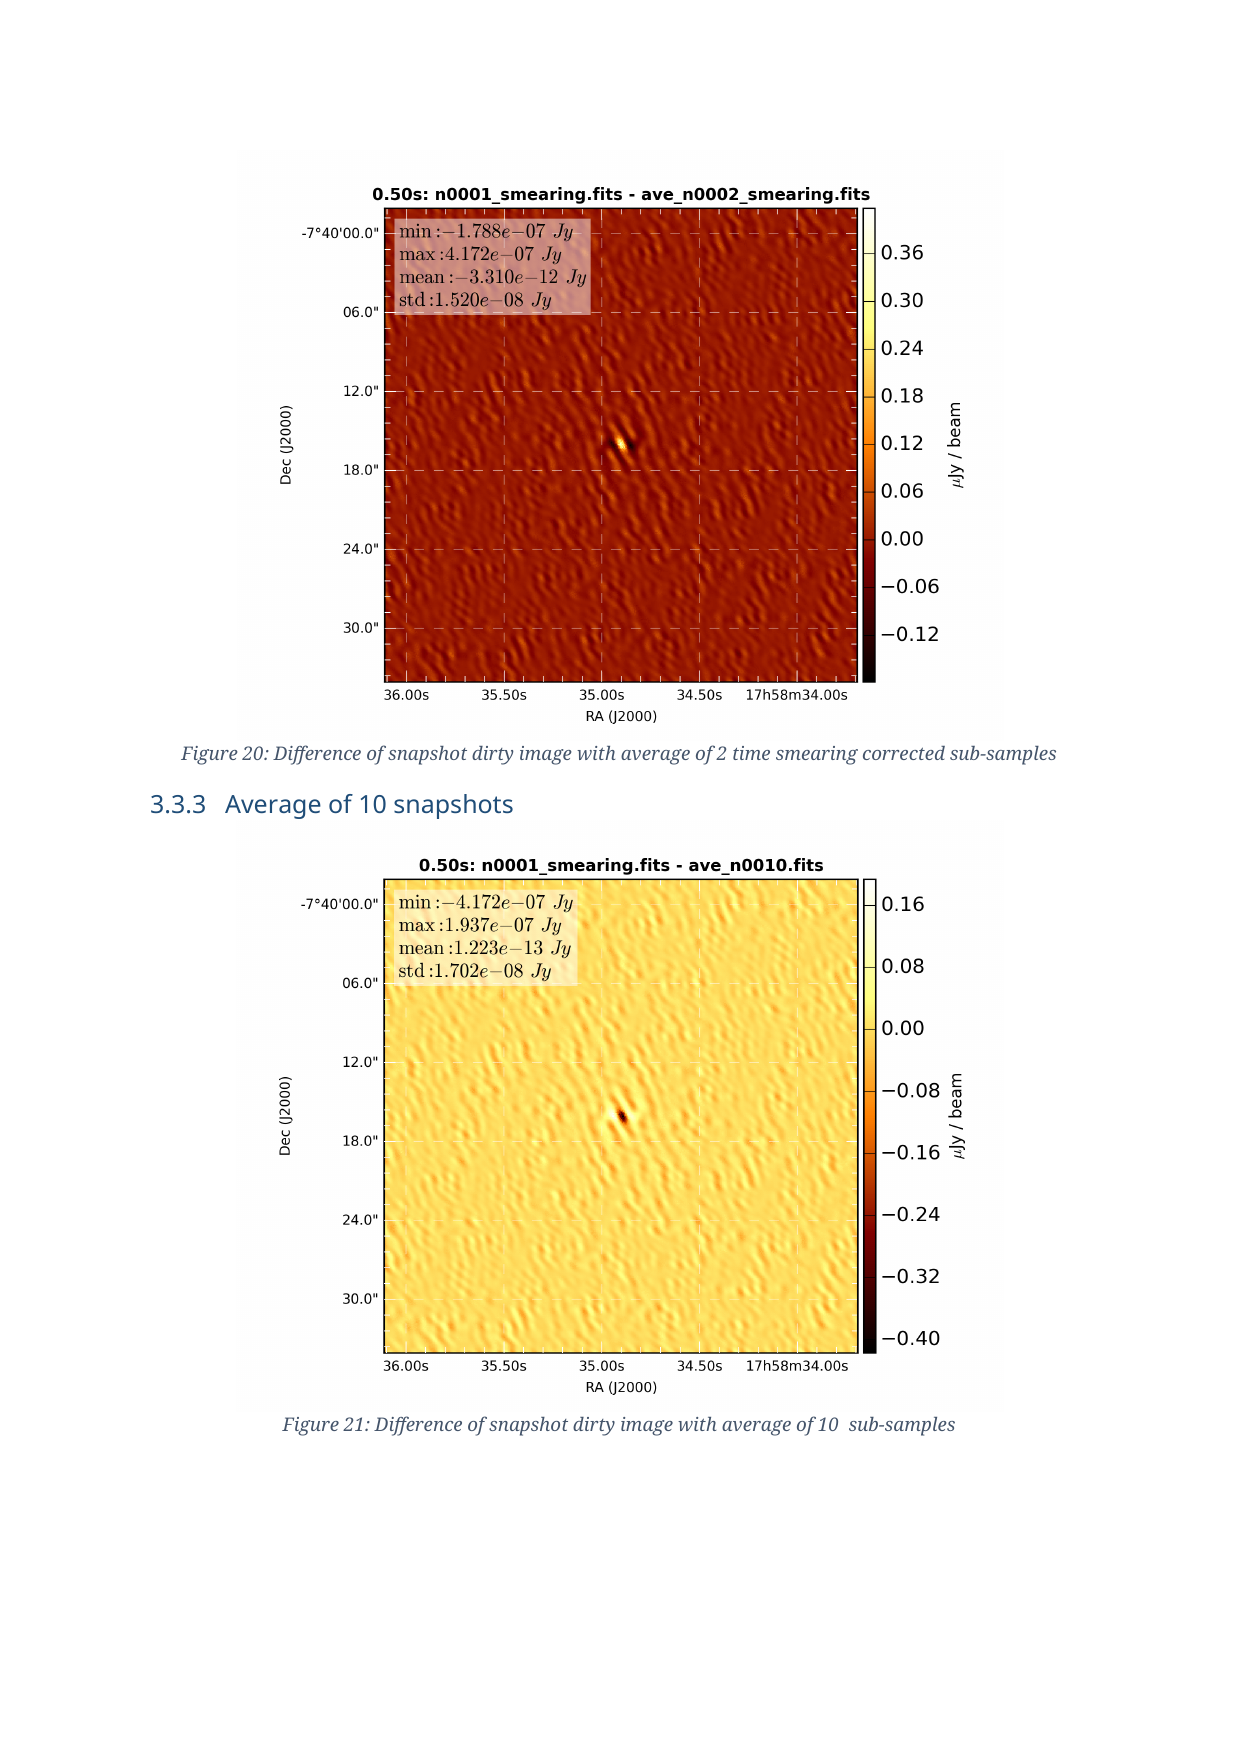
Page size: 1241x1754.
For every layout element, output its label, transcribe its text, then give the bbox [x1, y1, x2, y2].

picture [236, 150, 1004, 741]
picture [236, 820, 1005, 1412]
text Figure 20: Difference of snapshot dirty image with average of 2 time smearing corrected sub-samples [150, 740, 1090, 766]
text Figure 21: Difference of snapshot dirty image with average of 10 sub-samples [150, 1412, 1090, 1437]
subtitle Average of 10 snapshots [150, 786, 1090, 821]
